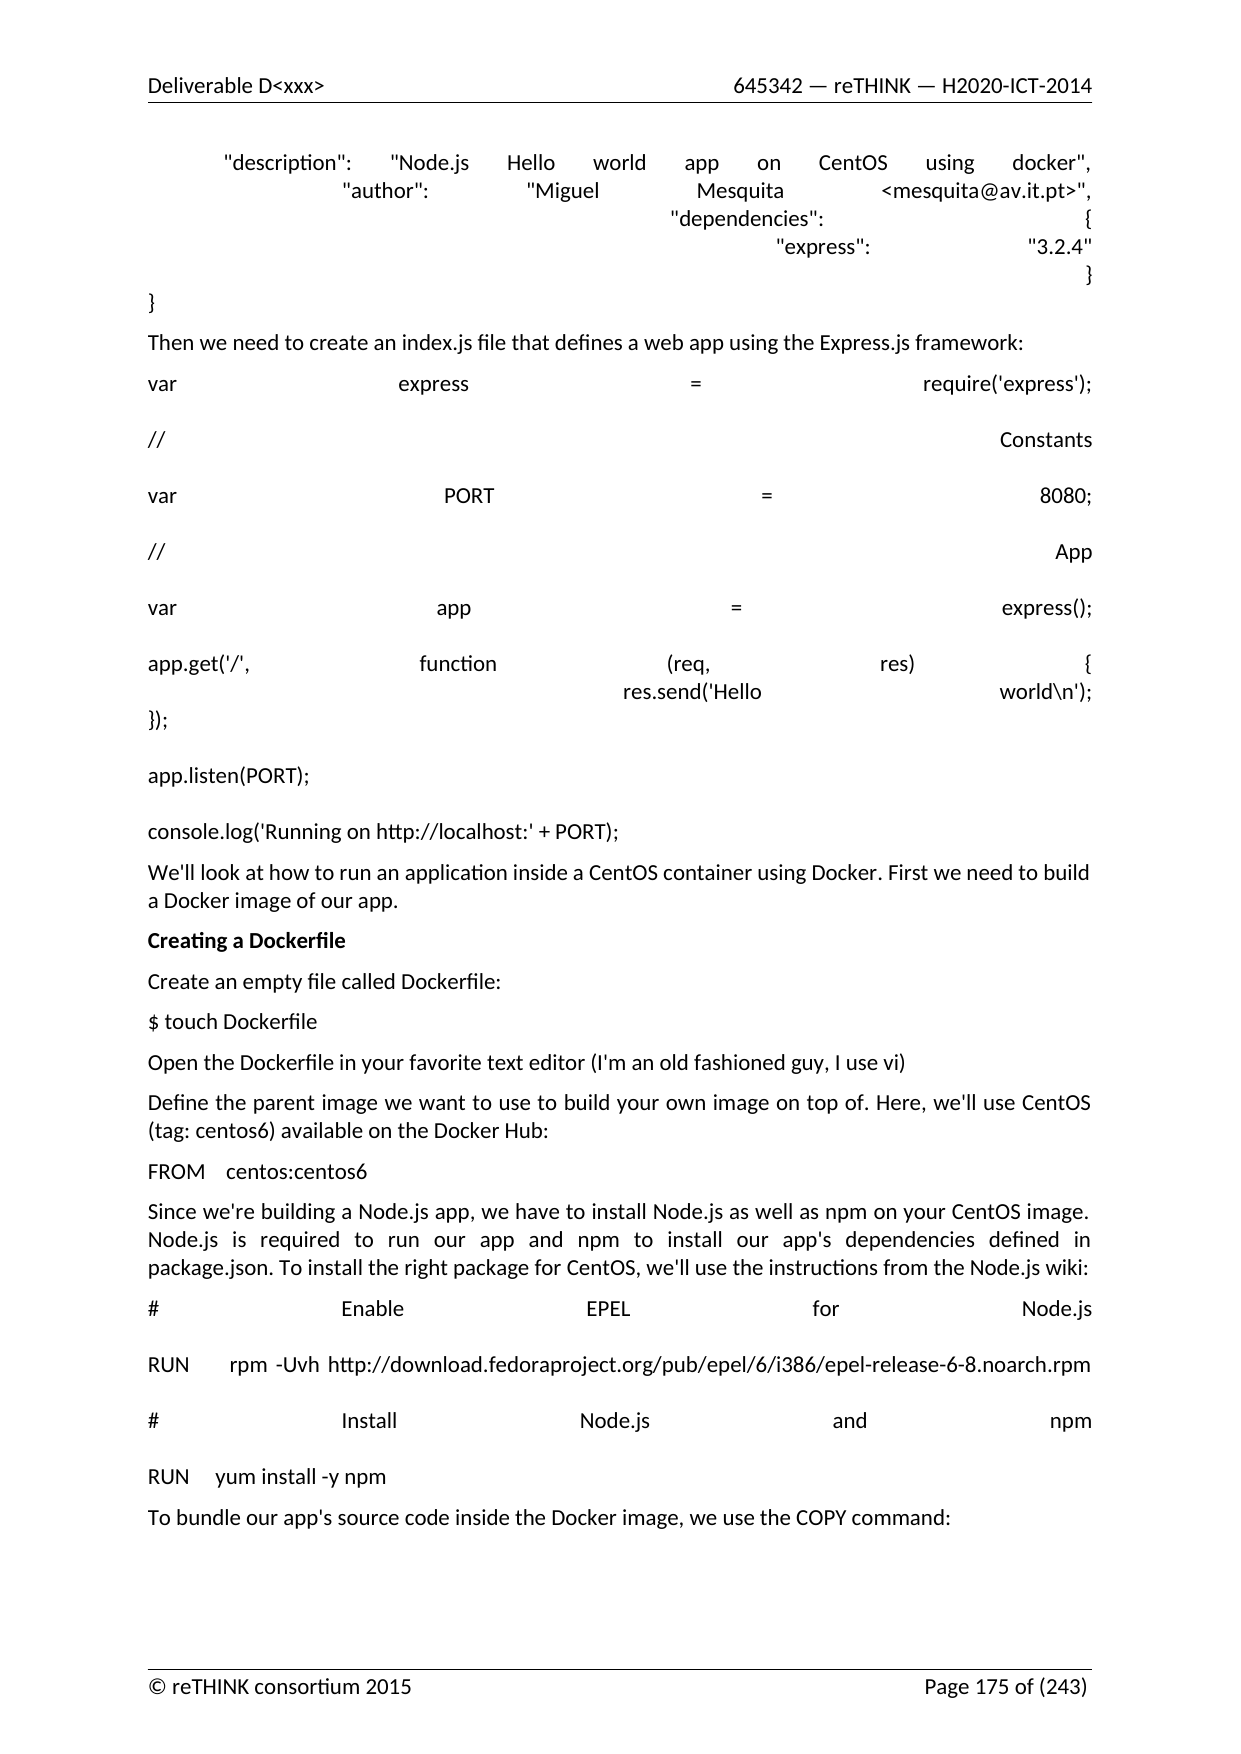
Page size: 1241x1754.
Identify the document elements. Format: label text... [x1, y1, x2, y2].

text Then we need to create an index.js file that defines a web app using the Express.js framework: [148, 328, 1092, 356]
text FROM centos:centos6 [148, 1157, 1092, 1185]
text Define the parent image we want to use to build your own image on top of. Here, we'll use CentOS (tag: centos6) available on the Docker Hub: [148, 1088, 1092, 1144]
text Creating a Dockerfile [148, 926, 1092, 954]
text $ touch Dockerfile [148, 1007, 1092, 1035]
text # Enable EPEL for Node.js RUN rpm -Uvh http://download.fedoraproject.org/pub/epel/6/i386/epel-release-6-8.noarch.rpm # Install Node.js and npm RUN yum install -y npm [148, 1294, 1092, 1490]
text Create an empty file called Dockerfile: [148, 967, 1092, 995]
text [148, 148, 1092, 316]
text var express = require('express'); // Constants var PORT = 8080; // App var app = express(); app.get('/', function (req, res) { res.send('Hello world\n'); }); app.listen(PORT); console.log('Running on http://localhost:' + PORT); [148, 369, 1092, 845]
text We'll look at how to run an application inside a CentOS container using Docker. First we need to build a Docker image of our app. [148, 858, 1092, 914]
text To bundle our app's source code inside the Docker image, we use the COPY command: [148, 1503, 1092, 1531]
text Since we're building a Node.js app, we have to install Node.js as well as npm on your CentOS image. Node.js is required to run our app and npm to install our app's dependencies defined in package.json. To install the right package for CentOS, we'll use the instructions from the Node.js wiki: [148, 1197, 1092, 1281]
text Open the Dockerfile in your favorite text editor (I'm an old fashioned guy, I use vi) [148, 1048, 1092, 1076]
